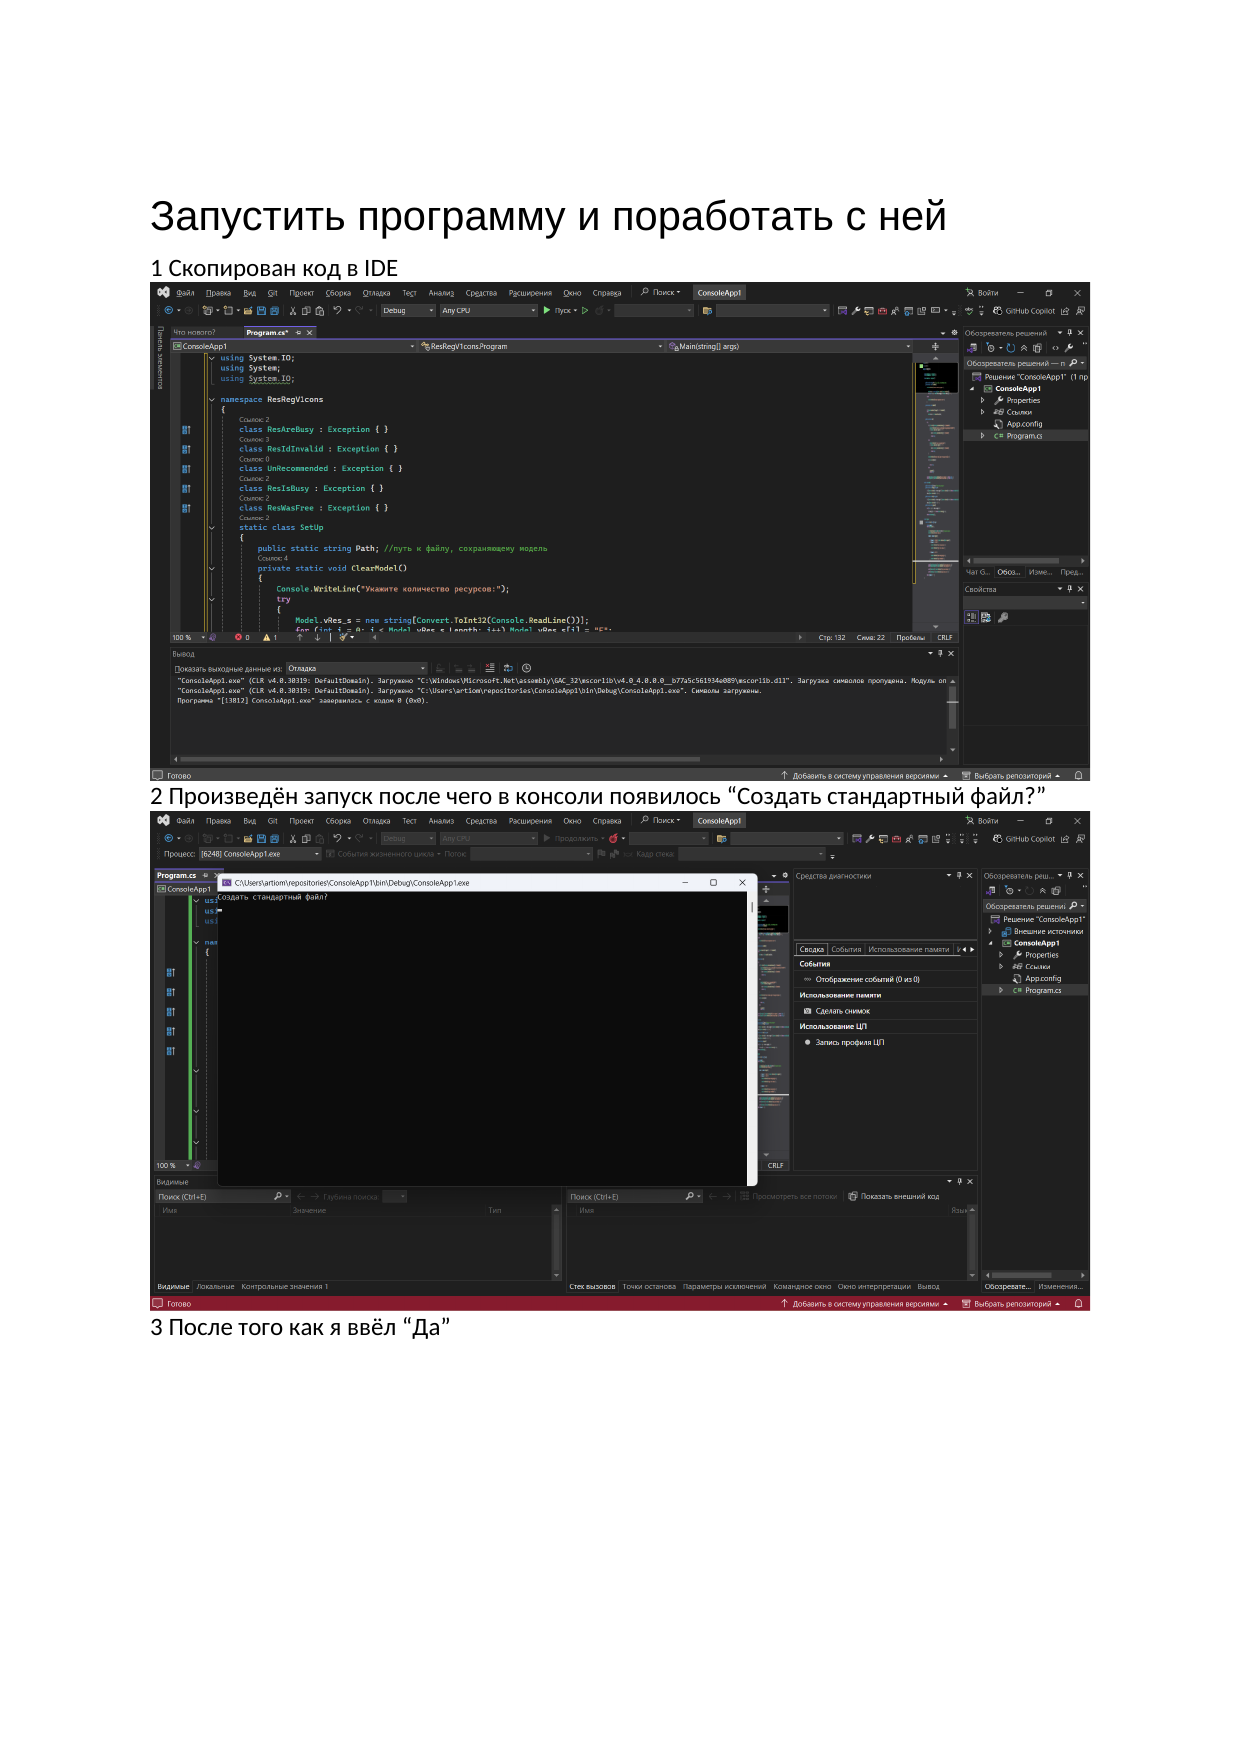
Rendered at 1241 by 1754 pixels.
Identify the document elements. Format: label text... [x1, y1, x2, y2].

text 3 После того как я ввёл “Да” [150, 1311, 1090, 1342]
picture [150, 811, 1091, 1311]
picture [150, 282, 1091, 781]
text 2 Произведён запуск после чего в консоли появилось “Создать стандартный файл?” [150, 781, 1090, 811]
subtitle Запустить программу и поработать с ней [150, 192, 1090, 239]
text 1 Скопирован код в IDE [150, 252, 1090, 282]
